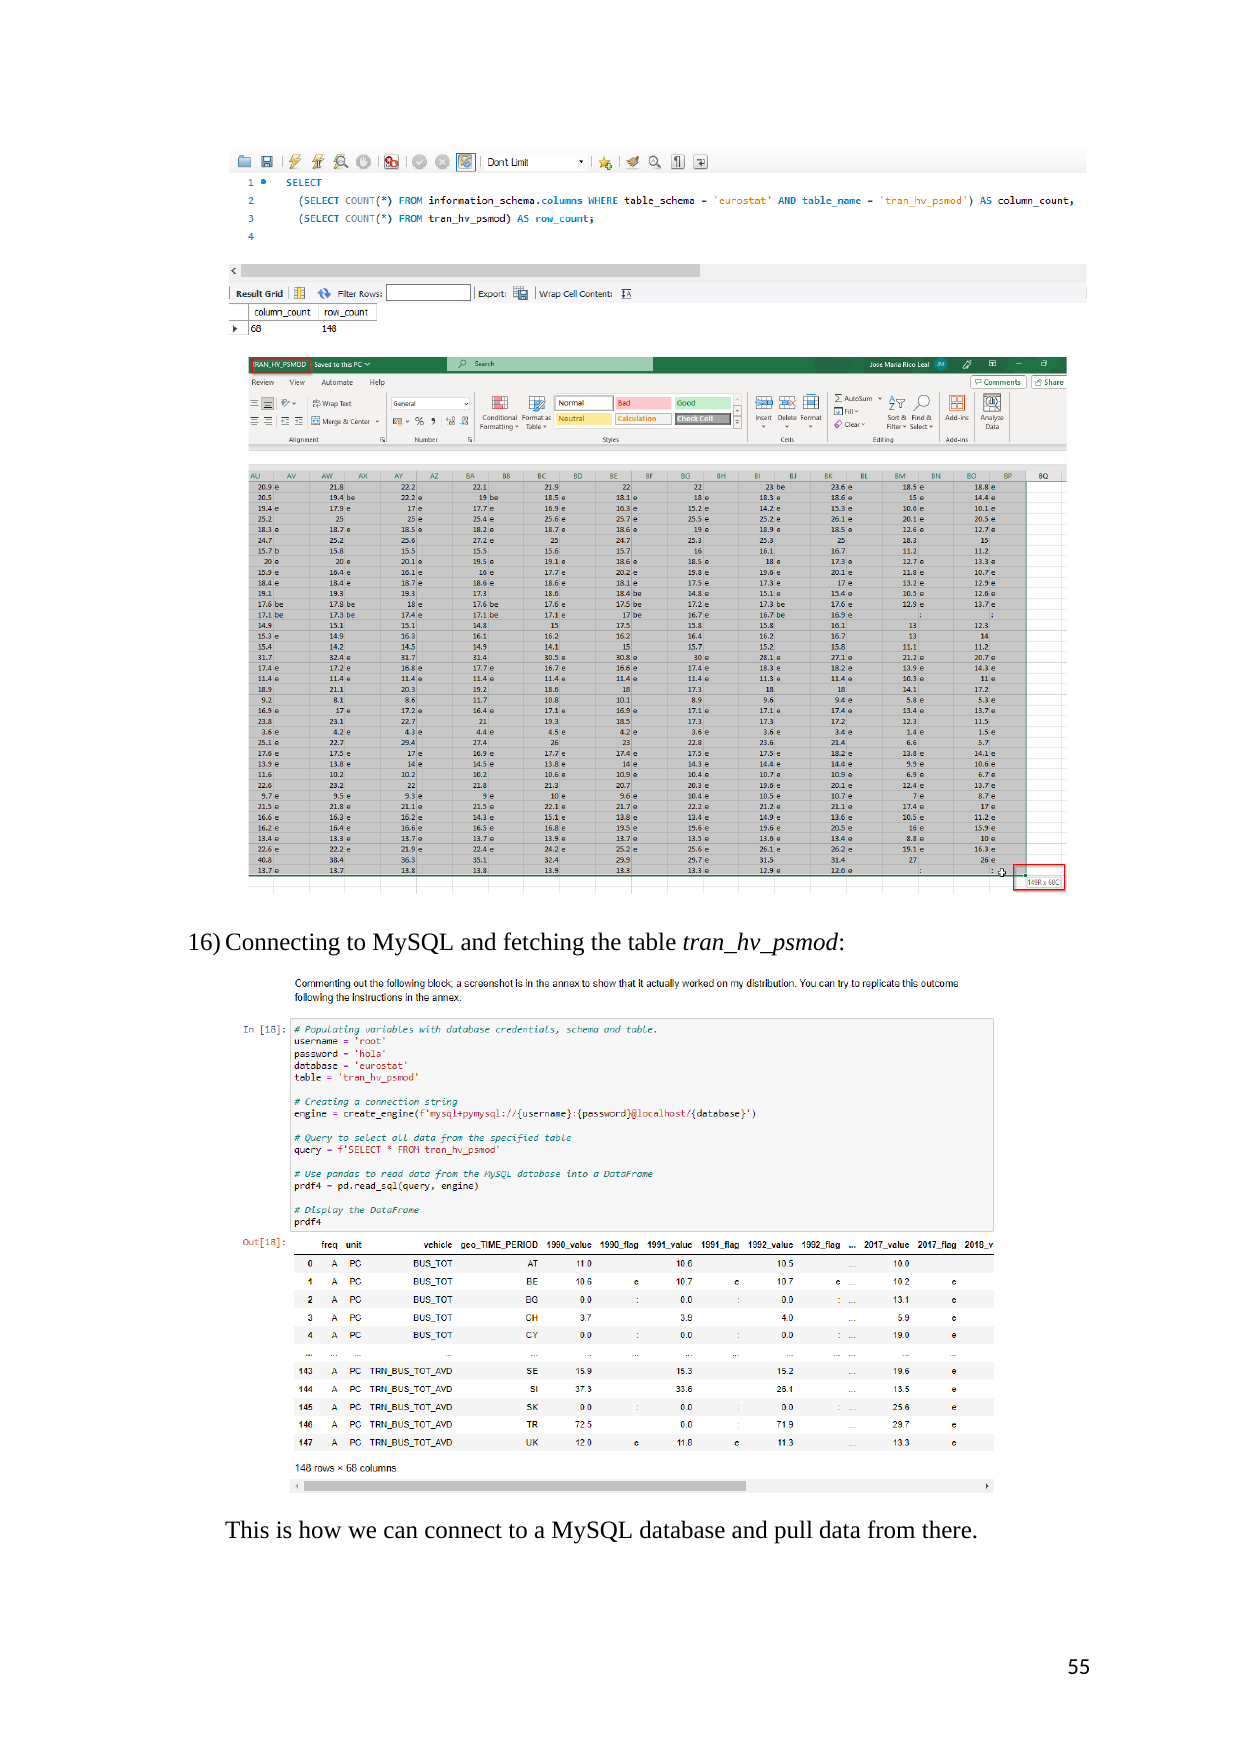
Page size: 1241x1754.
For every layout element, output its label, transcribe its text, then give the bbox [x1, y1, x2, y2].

list Connecting to MySQL and fetching the table tran_hv_psmod: [187, 927, 1090, 956]
picture [228, 150, 1087, 356]
text This is how we can connect to a MySQL database and pull data from there. [150, 1515, 1090, 1544]
picture [248, 357, 1067, 894]
picture [236, 974, 1005, 1497]
